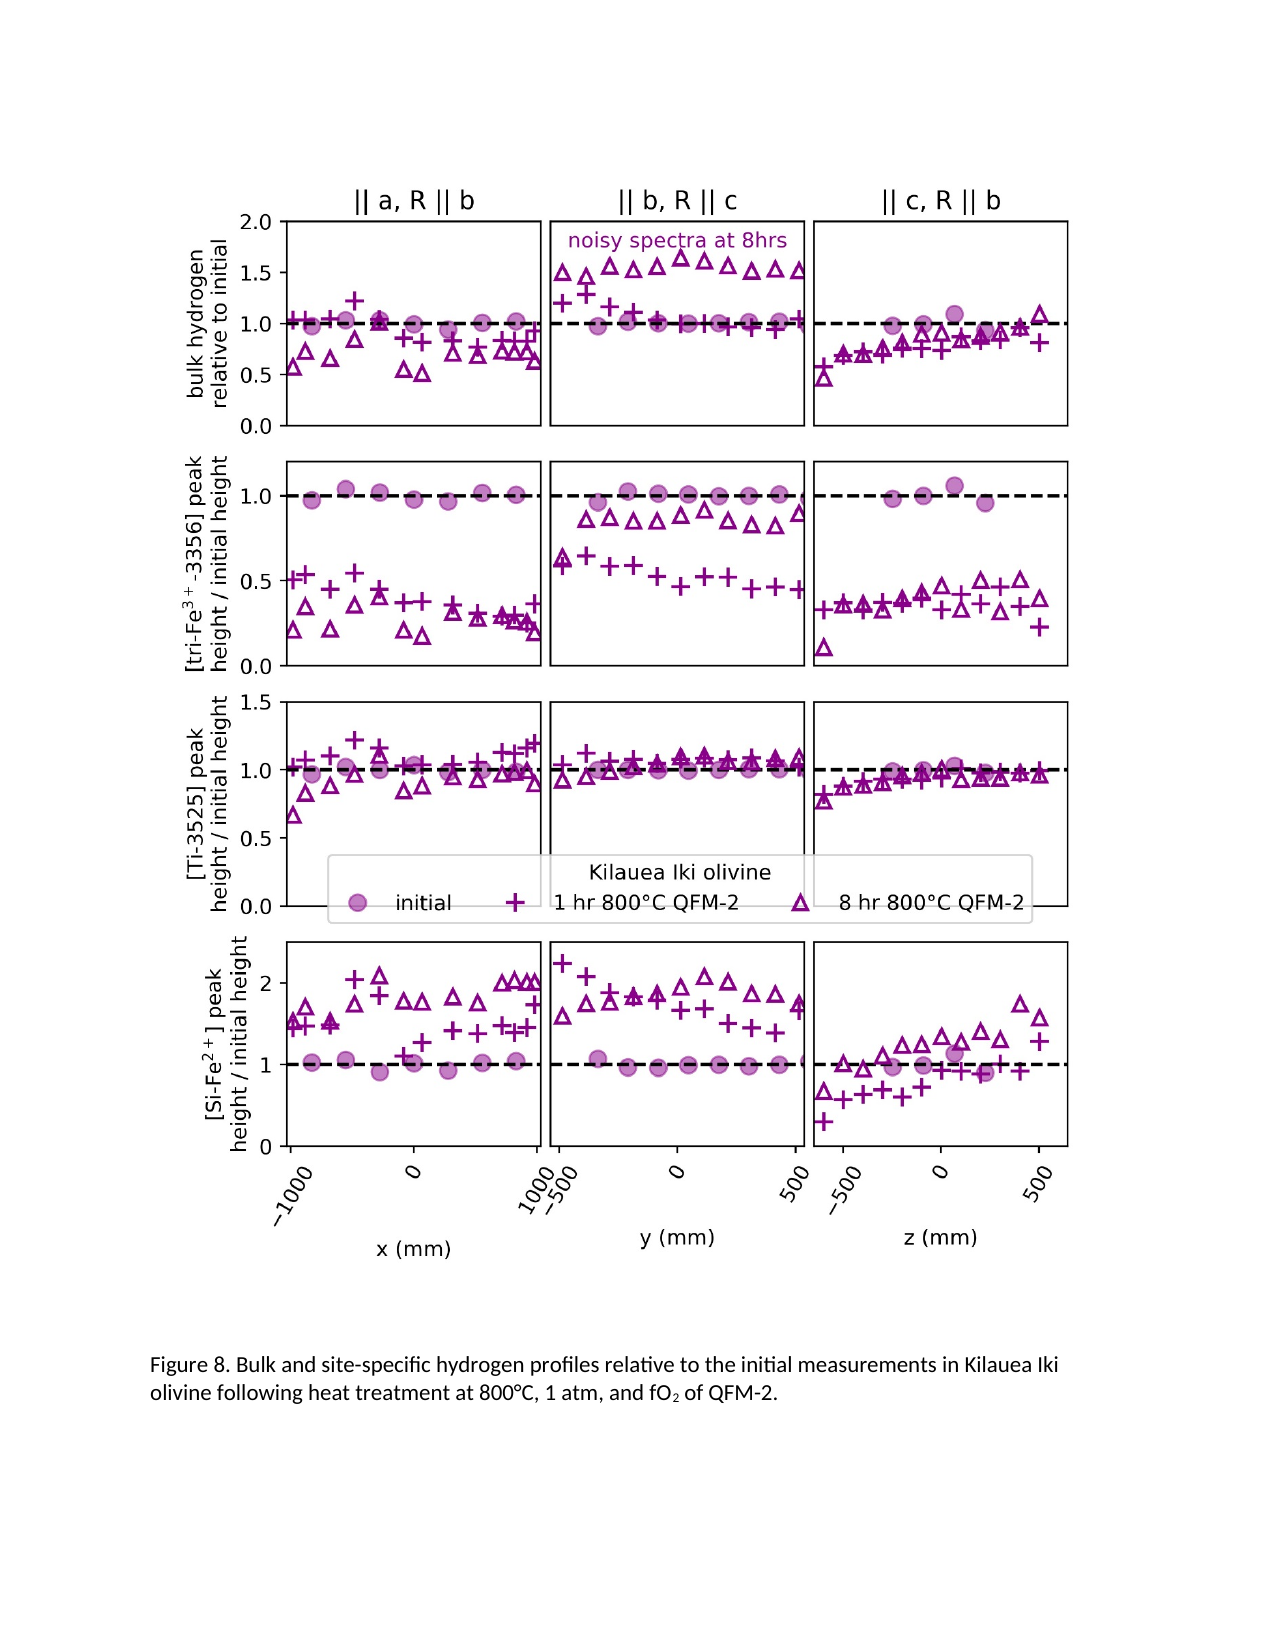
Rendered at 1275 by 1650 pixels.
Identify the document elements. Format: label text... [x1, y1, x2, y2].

picture [150, 150, 1125, 1350]
